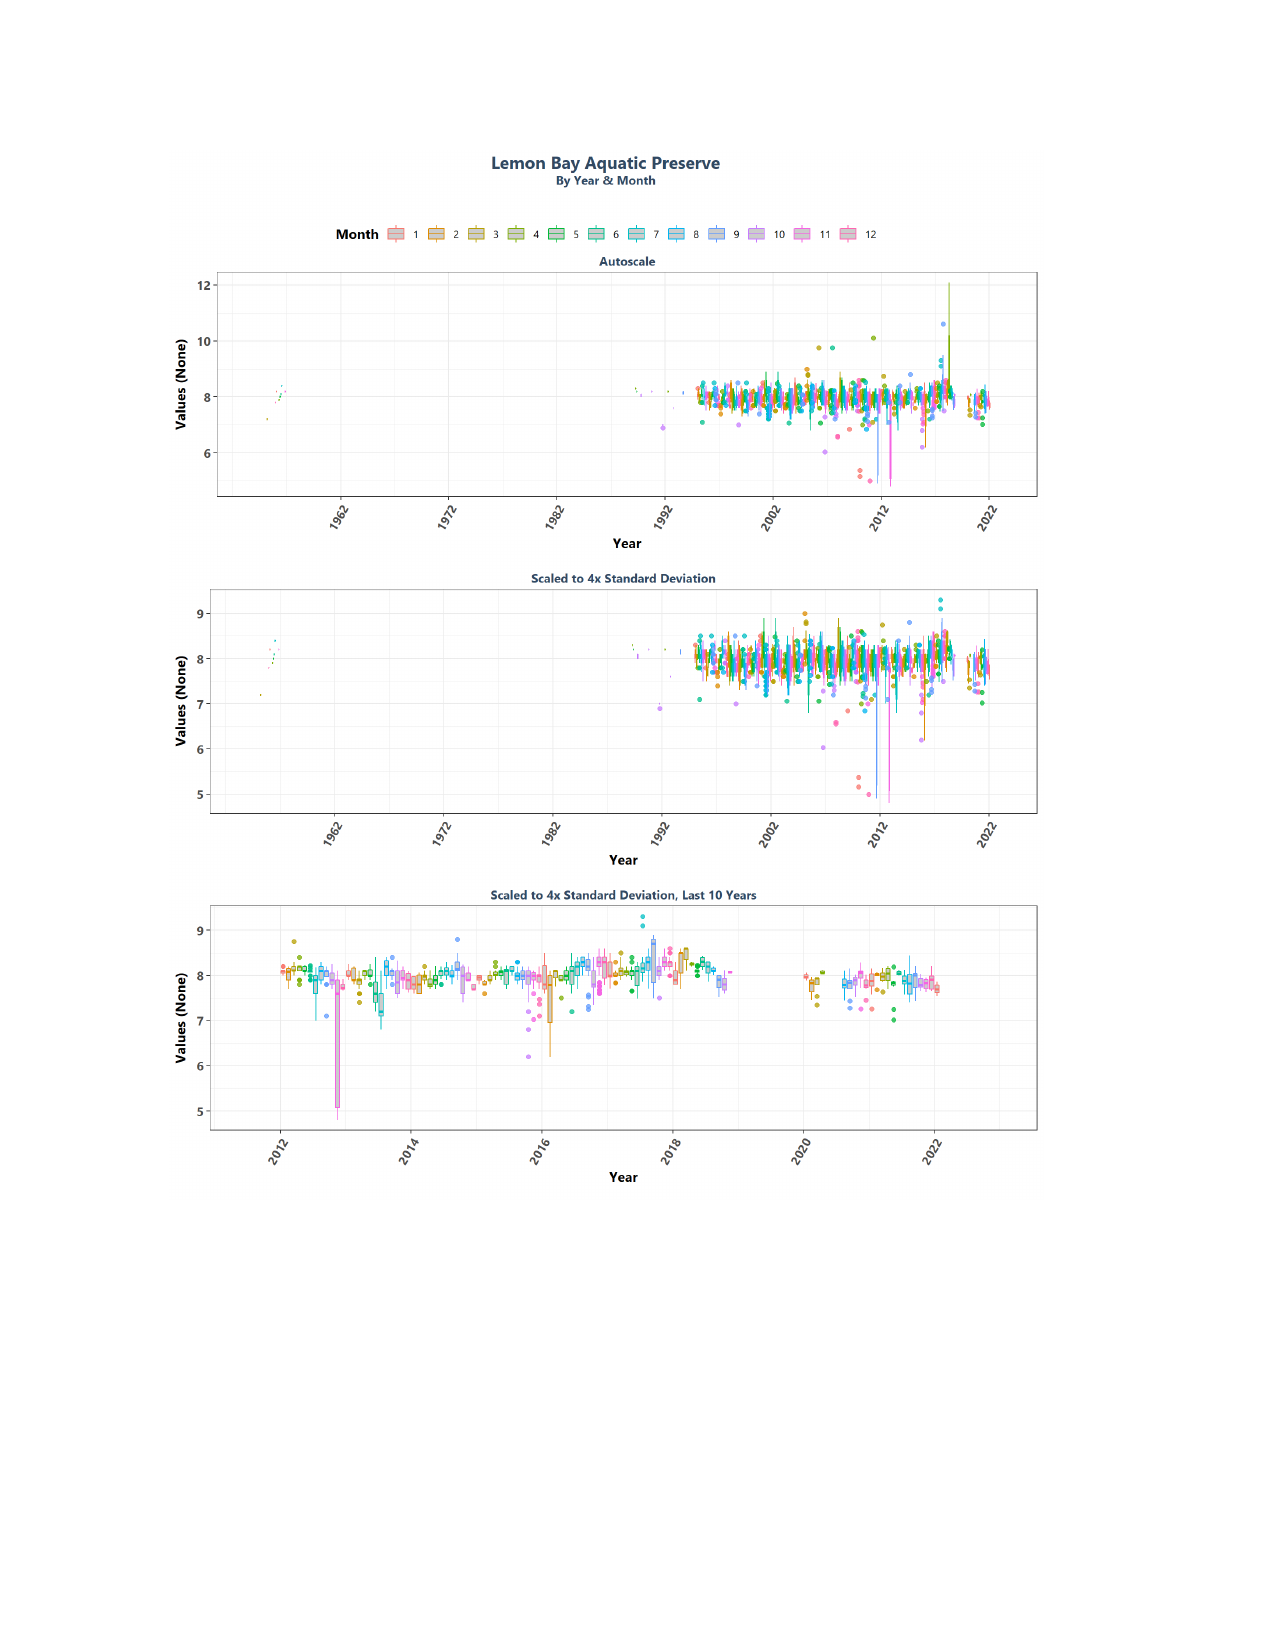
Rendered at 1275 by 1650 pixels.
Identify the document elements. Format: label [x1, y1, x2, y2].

picture [168, 150, 1044, 1200]
